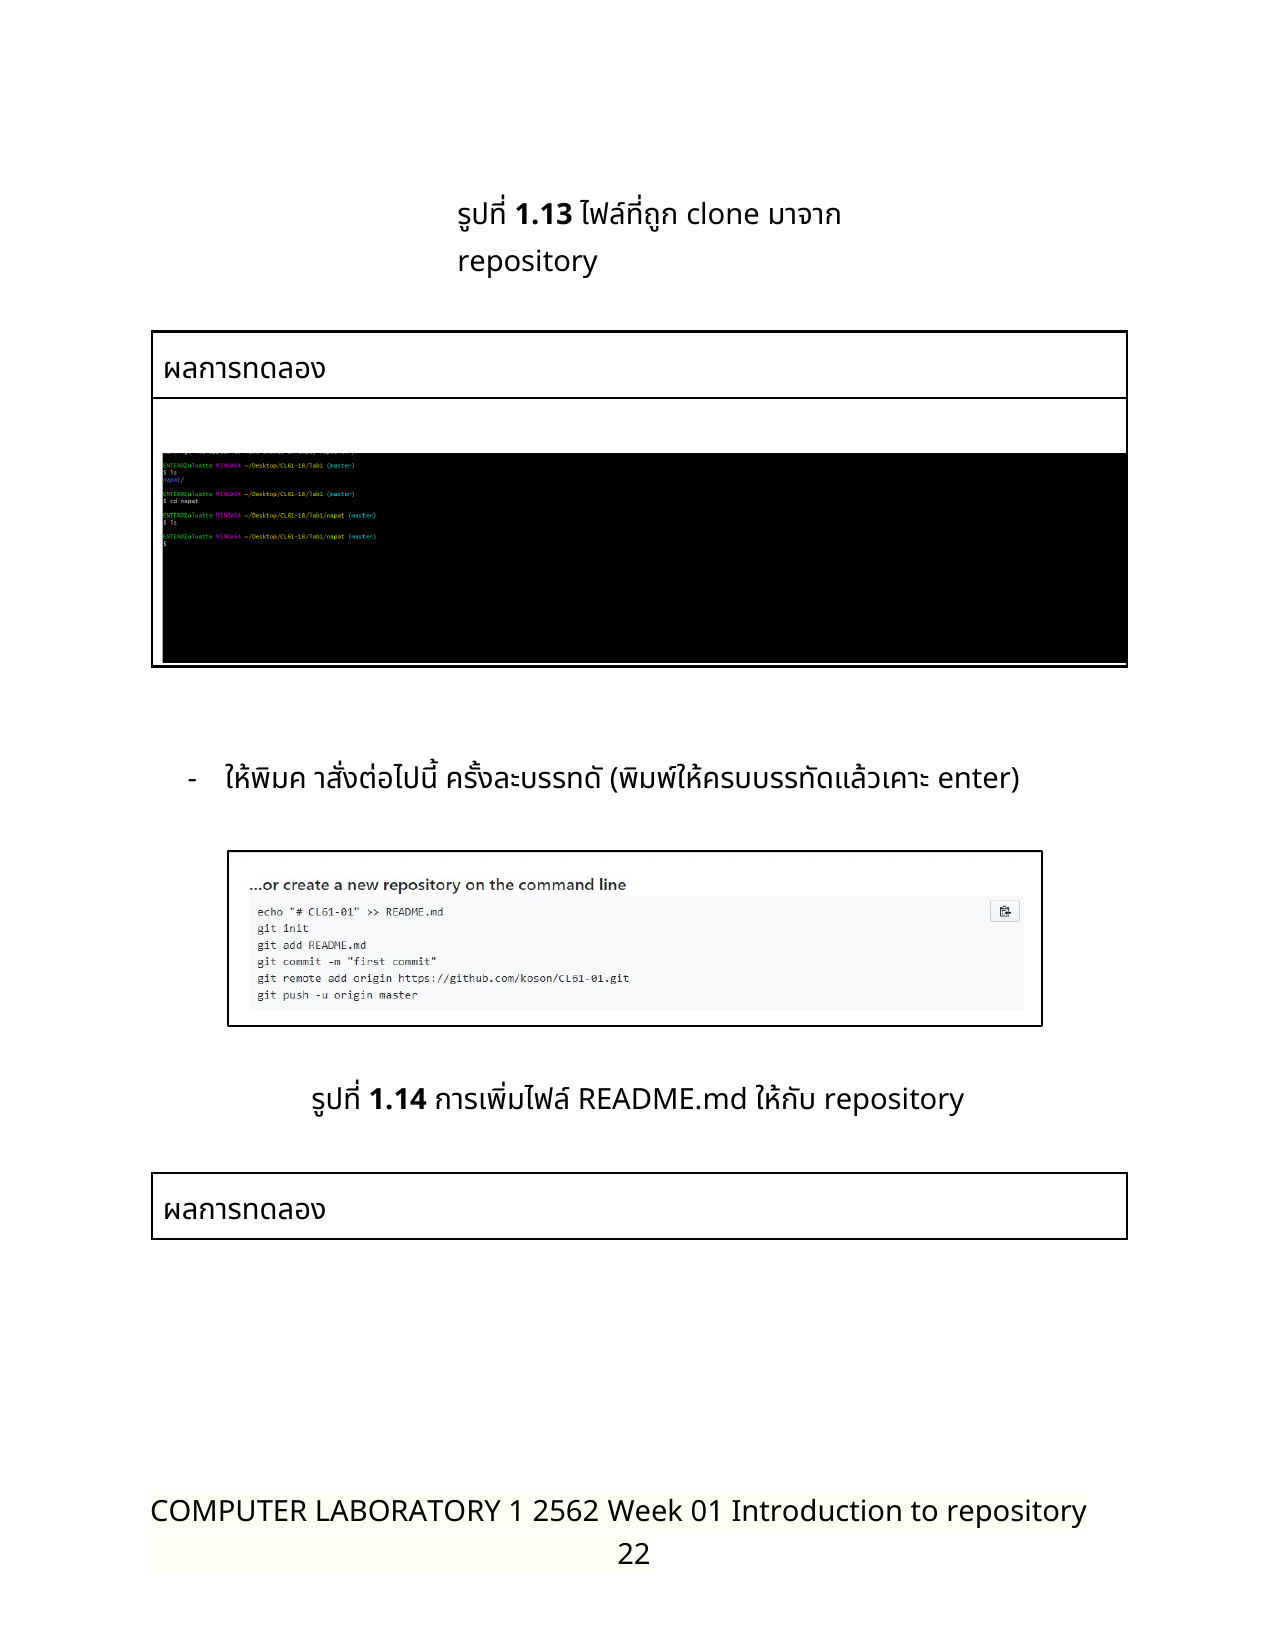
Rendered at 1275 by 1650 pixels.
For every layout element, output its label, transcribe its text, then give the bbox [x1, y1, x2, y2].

picture [162, 453, 1128, 663]
text รูปที่ 1.14 การเพิ่มไฟล์ README.md ให้กับ repository [150, 1078, 1125, 1123]
subtitle รูปที่ 1.13 ไฟล์ที่ถูก clone มาจาก repository [457, 150, 949, 280]
list ให้พิมค าสั่งต่อไปนี้ ครั้งละบรรทดั (พิมพ์ให้ครบบรรทัดแล้วเคาะ enter) [187, 757, 1126, 801]
table_cell [153, 399, 1126, 665]
picture [229, 852, 1041, 1025]
table_header ผลการทดลอง [153, 333, 1126, 397]
table_header ผลการทดลอง [153, 1174, 1126, 1238]
